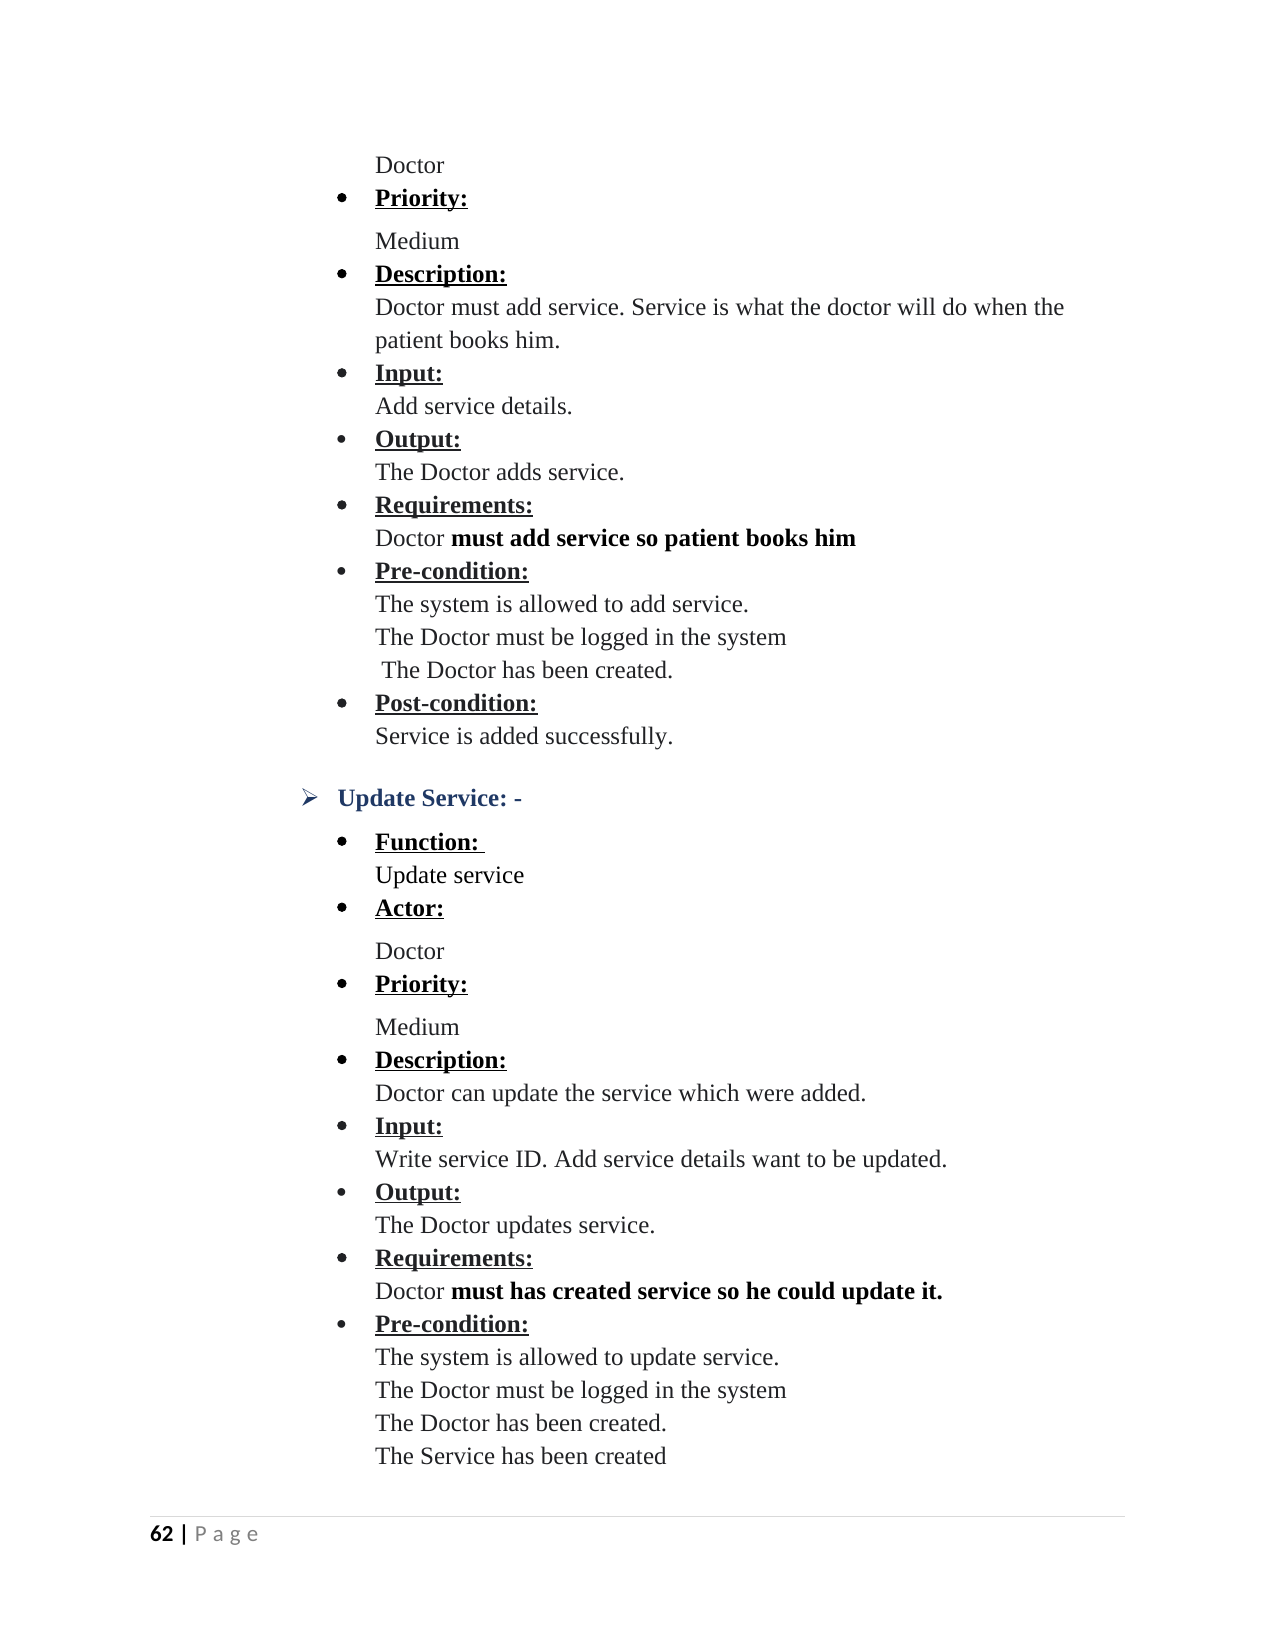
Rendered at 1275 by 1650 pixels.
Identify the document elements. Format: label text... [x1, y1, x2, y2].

list Input: [337, 1111, 1125, 1140]
text Update Service: - [300, 783, 1125, 812]
list Description: [337, 259, 1125, 288]
text Doctor must add service. Service is what the doctor will do when the patient books him. [375, 292, 1125, 354]
text Doctor [337, 150, 1125, 179]
text Doctor can update the service which were added. [337, 1078, 1125, 1107]
text Doctor must add service so patient books him [337, 523, 1125, 552]
list Pre-condition: [337, 556, 1125, 585]
list Pre-condition: [337, 1309, 1125, 1338]
list Priority: [337, 969, 1125, 998]
text The system is allowed to update service. [337, 1342, 1125, 1371]
text The Doctor must be logged in the system [375, 622, 1125, 651]
list Function: [337, 827, 1125, 855]
list Requirements: [337, 1243, 1125, 1272]
list Input: [337, 358, 1125, 387]
text The Doctor must be logged in the system [375, 1375, 1125, 1404]
text The Doctor has been created. [375, 1408, 1125, 1437]
list Requirements: [337, 490, 1125, 519]
text Medium [337, 1012, 1125, 1041]
text Service is added successfully. [337, 721, 1125, 750]
list Output: [337, 1177, 1125, 1206]
text Add service details. [337, 391, 1125, 420]
text The Service has been created [375, 1441, 1125, 1470]
text The system is allowed to add service. [375, 589, 1125, 618]
list Priority: [337, 183, 1125, 212]
list Description: [337, 1045, 1125, 1074]
text Update service [337, 860, 1125, 888]
text The Doctor adds service. [337, 457, 1125, 486]
text The Doctor has been created. [375, 655, 1125, 684]
text Write service ID. Add service details want to be updated. [337, 1144, 1125, 1173]
text Doctor [337, 936, 1125, 964]
list Post-condition: [337, 688, 1125, 717]
text The Doctor updates service. [337, 1210, 1125, 1239]
text Medium [337, 226, 1125, 255]
list Output: [337, 424, 1125, 453]
list Actor: [337, 893, 1125, 921]
text Doctor must has created service so he could update it. [337, 1276, 1125, 1305]
